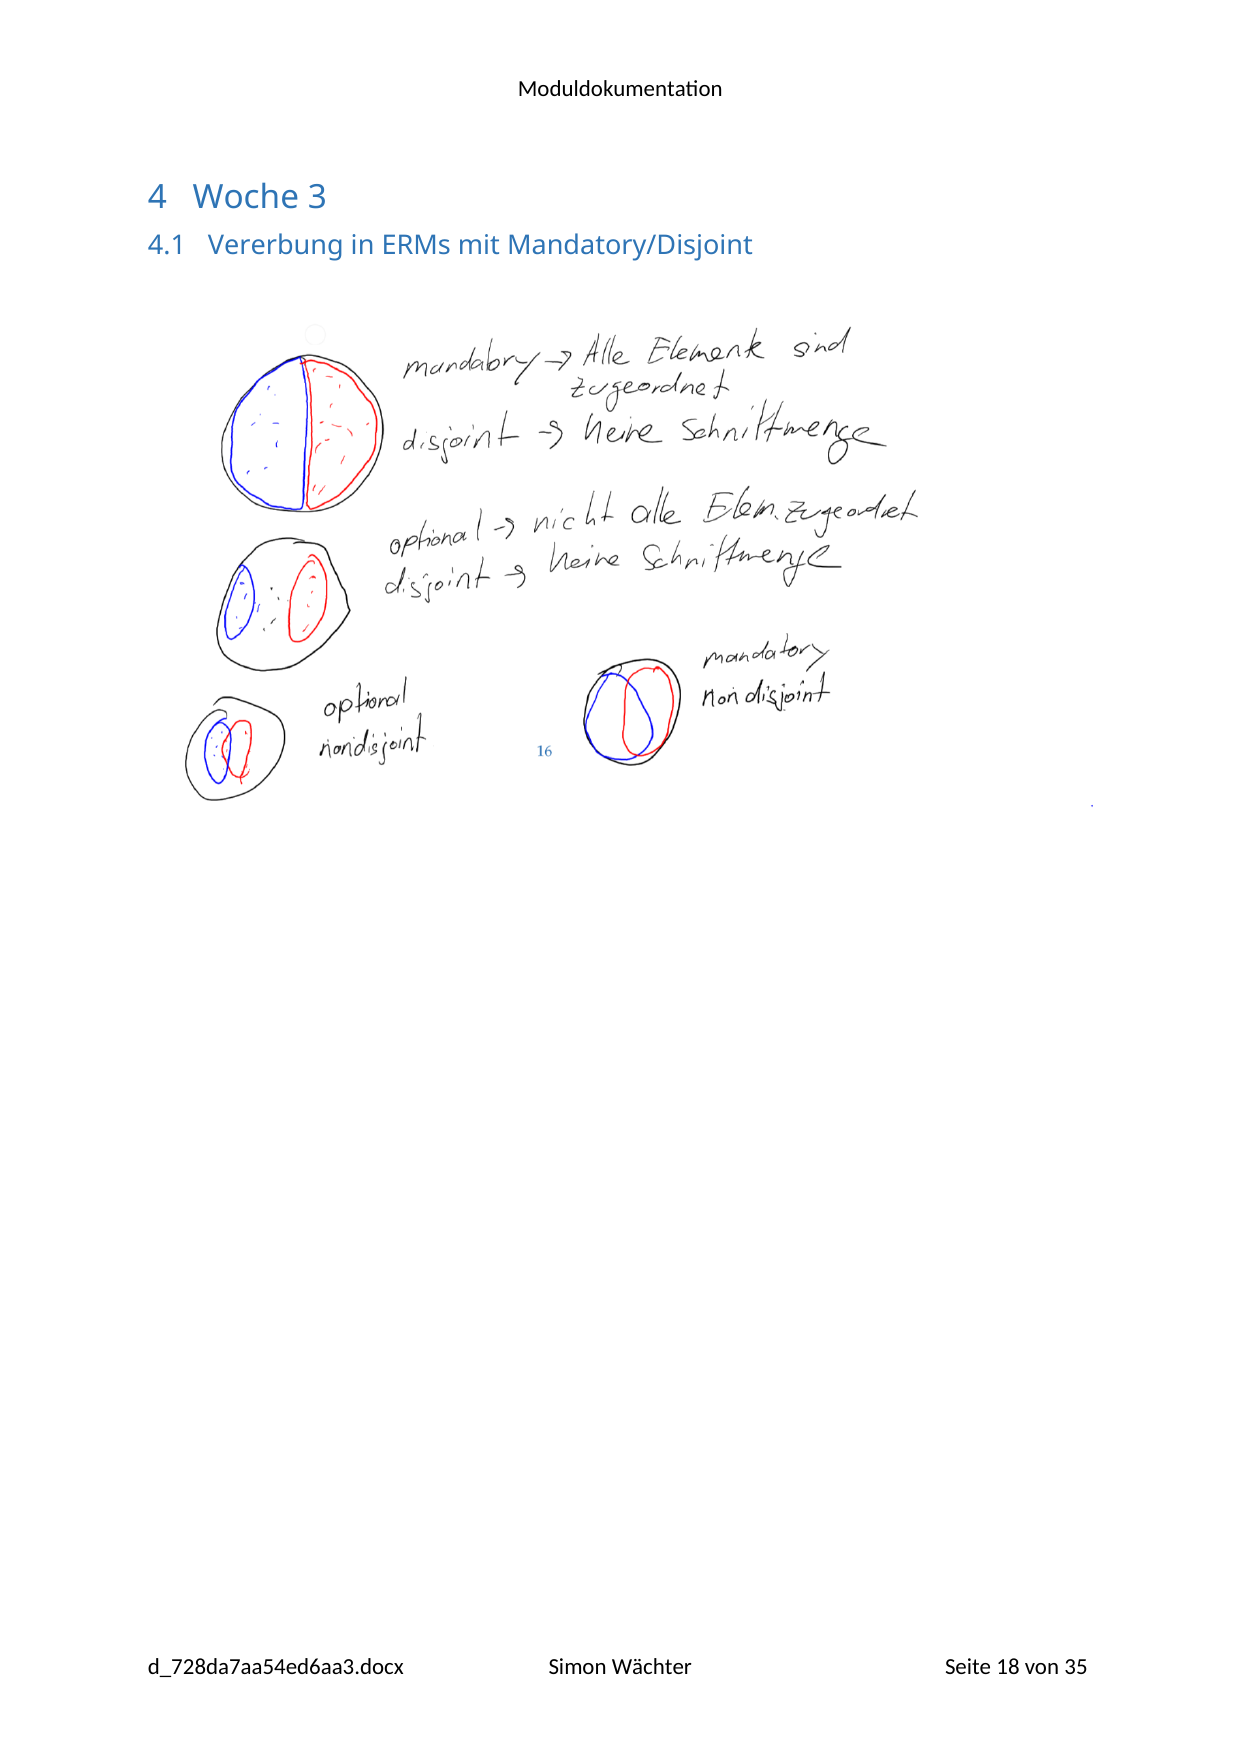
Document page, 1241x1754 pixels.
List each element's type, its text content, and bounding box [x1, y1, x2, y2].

picture [147, 265, 1093, 846]
subtitle Woche 3 [148, 173, 1093, 218]
subtitle Vererbung in ERMs mit Mandatory/Disjoint [148, 226, 1093, 263]
